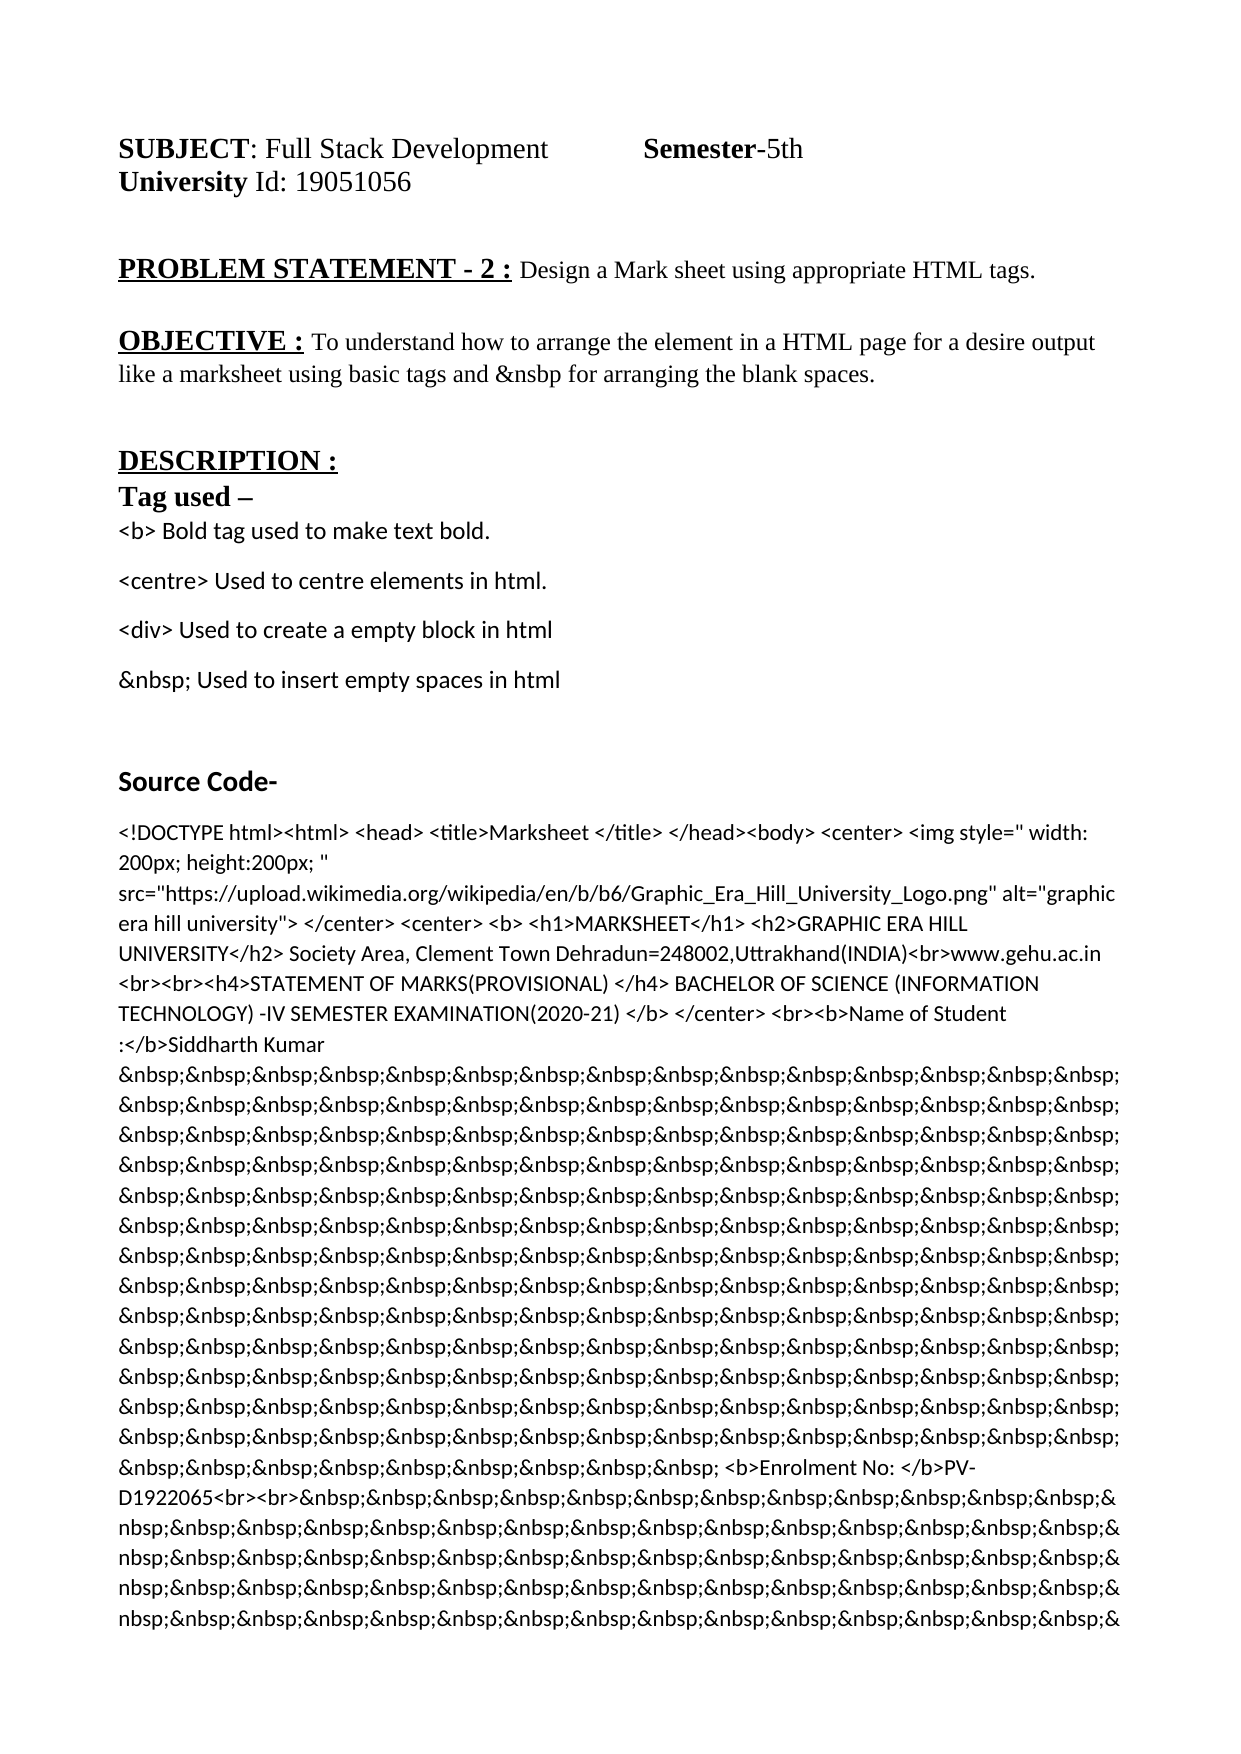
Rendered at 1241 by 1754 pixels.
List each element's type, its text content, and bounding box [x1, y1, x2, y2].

text University Id: 19051056 [0, 164, 1122, 198]
text <centre> Used to centre elements in html. [118, 565, 1122, 595]
text PROBLEM STATEMENT - 2 : Design a Mark sheet using appropriate HTML tags. [118, 251, 1122, 284]
text Tag used – [118, 479, 1122, 513]
text DESCRIPTION : [118, 443, 1122, 476]
text SUBJECT: Full Stack Development Semester-5th [0, 131, 1122, 164]
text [118, 818, 1122, 1632]
text <b> Bold tag used to make text bold. [118, 515, 1122, 546]
text Source Code- [118, 763, 1122, 799]
text OBJECTIVE : To understand how to arrange the element in a HTML page for a desire output like a marksheet using basic tags and &nsbp for arranging the blank spaces. [118, 323, 1122, 388]
text &nbsp; Used to insert empty spaces in html [118, 664, 1122, 694]
text <div> Used to create a empty block in html [118, 614, 1122, 645]
